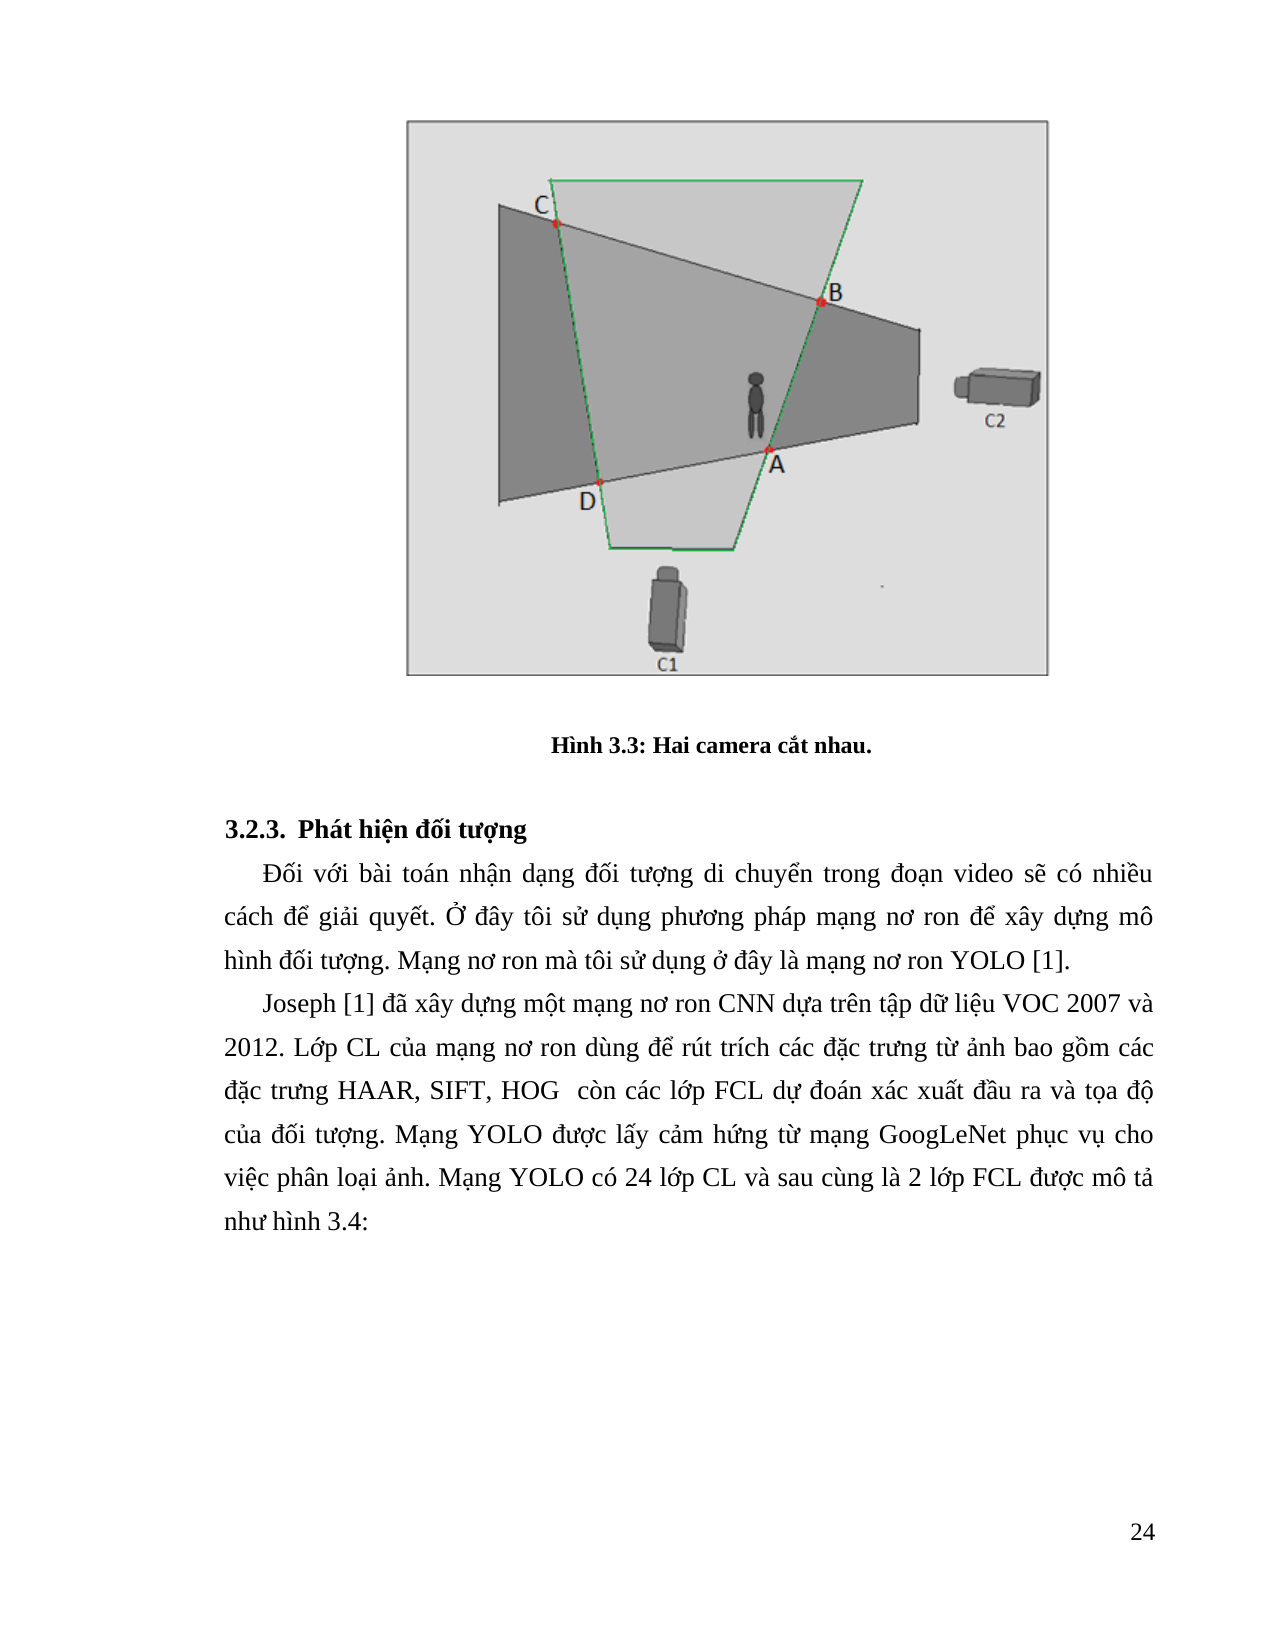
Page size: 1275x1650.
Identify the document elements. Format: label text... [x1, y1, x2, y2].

text Joseph [1] đã xây dựng một mạng nơ ron CNN dựa trên tập dữ liệu VOC 2007 và 2012. Lớp CL của mạng nơ ron dùng để rút trích các đặc trưng từ ảnh bao gồm các đặc trưng HAAR, SIFT, HOG còn các lớp FCL dự đoán xác xuất đầu ra và tọa độ của đối tượng. Mạng YOLO được lấy cảm hứng từ mạng GoogLeNet phục vụ cho việc phân loại ảnh. Mạng YOLO có 24 lớp CL và sau cùng là 2 lớp FCL được mô tả như hình 3.4: [224, 987, 1155, 1236]
text Đối với bài toán nhận dạng đối tượng di chuyển trong đoạn video sẽ có nhiều cách để giải quyết. Ở đây tôi sử dụng phương pháp mạng nơ ron để xây dựng mô hình đối tượng. Mạng nơ ron mà tôi sử dụng ở đây là mạng nơ ron YOLO [1]. [224, 857, 1155, 975]
picture [406, 120, 1051, 676]
list Hình 3.3: Hai camera cắt nhau. [268, 731, 1155, 758]
list Phát hiện đối tượng [225, 813, 1155, 844]
